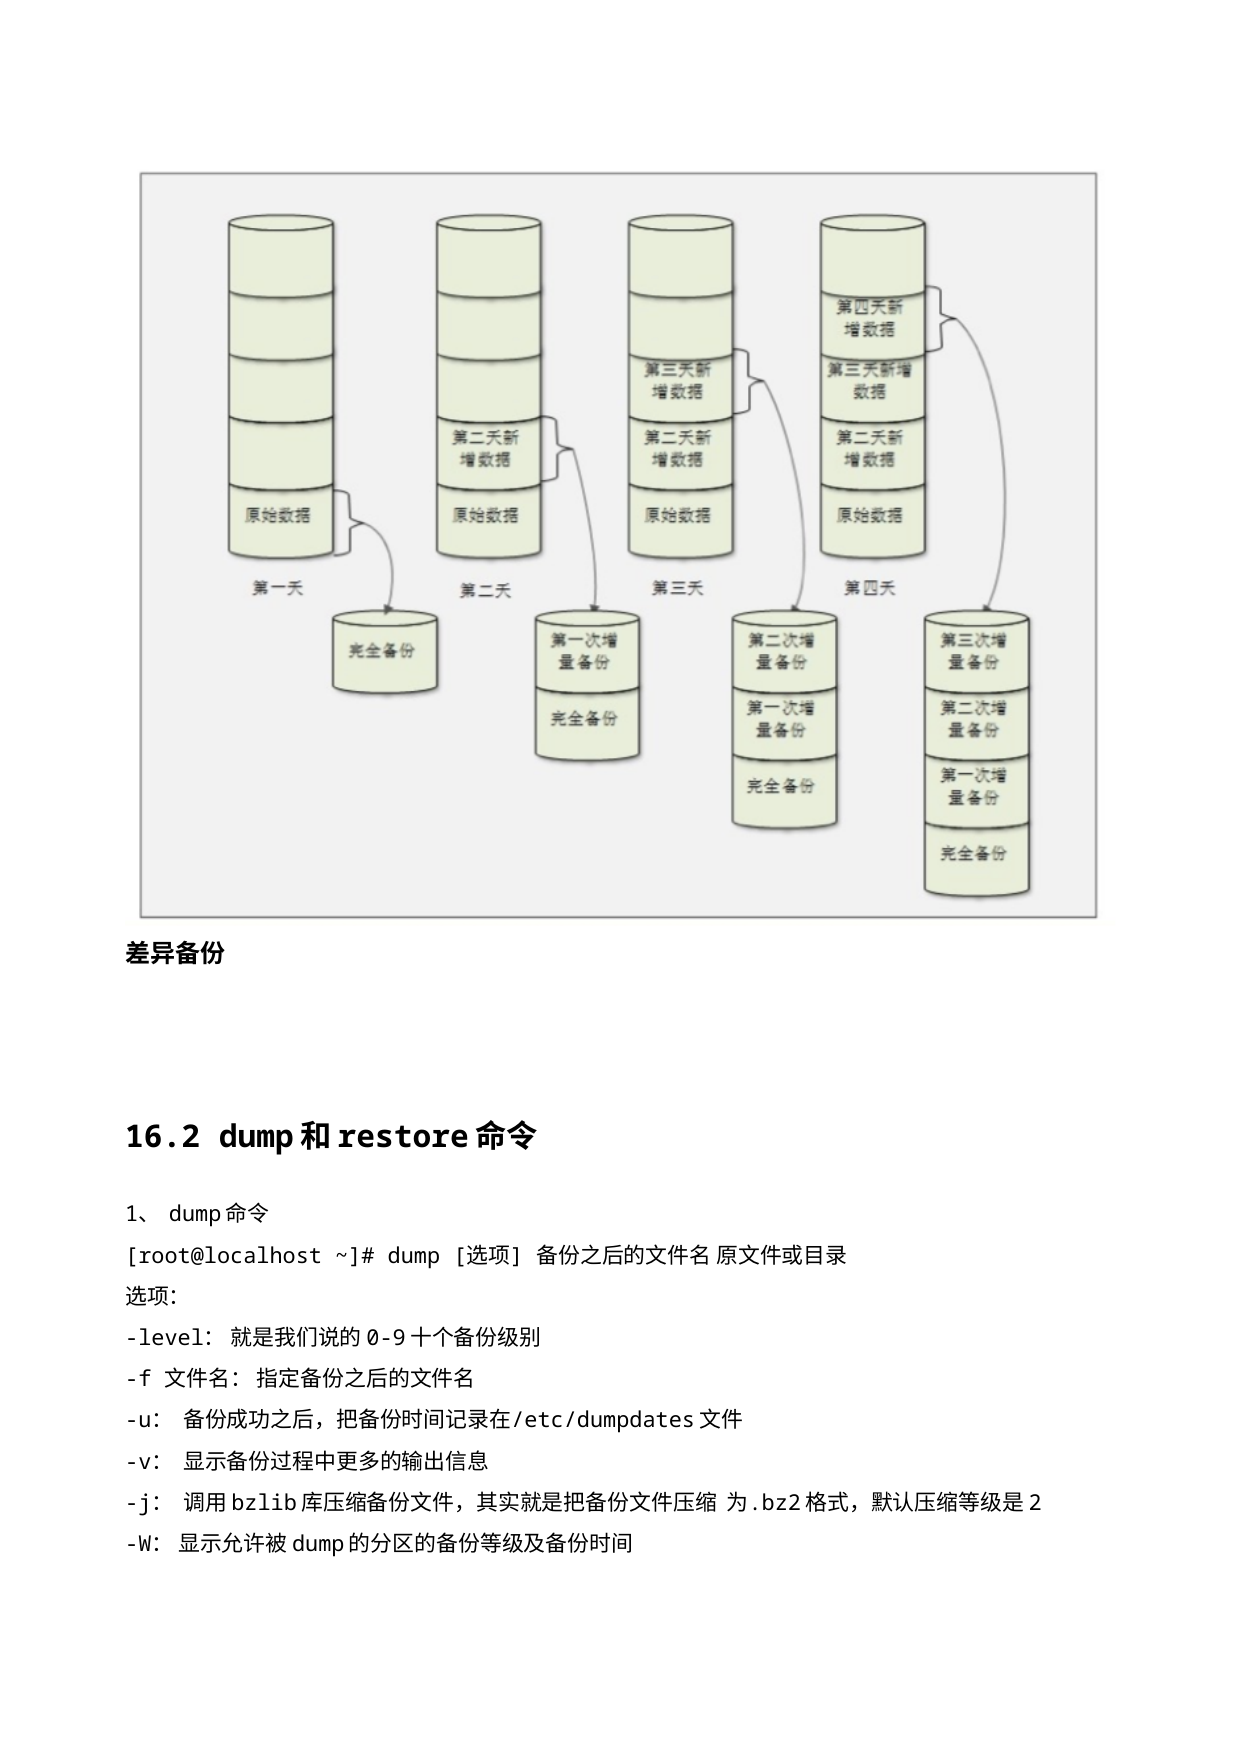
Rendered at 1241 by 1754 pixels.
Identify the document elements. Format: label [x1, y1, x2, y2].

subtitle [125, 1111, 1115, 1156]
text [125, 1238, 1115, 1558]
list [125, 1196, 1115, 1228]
picture [125, 162, 1116, 926]
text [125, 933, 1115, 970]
